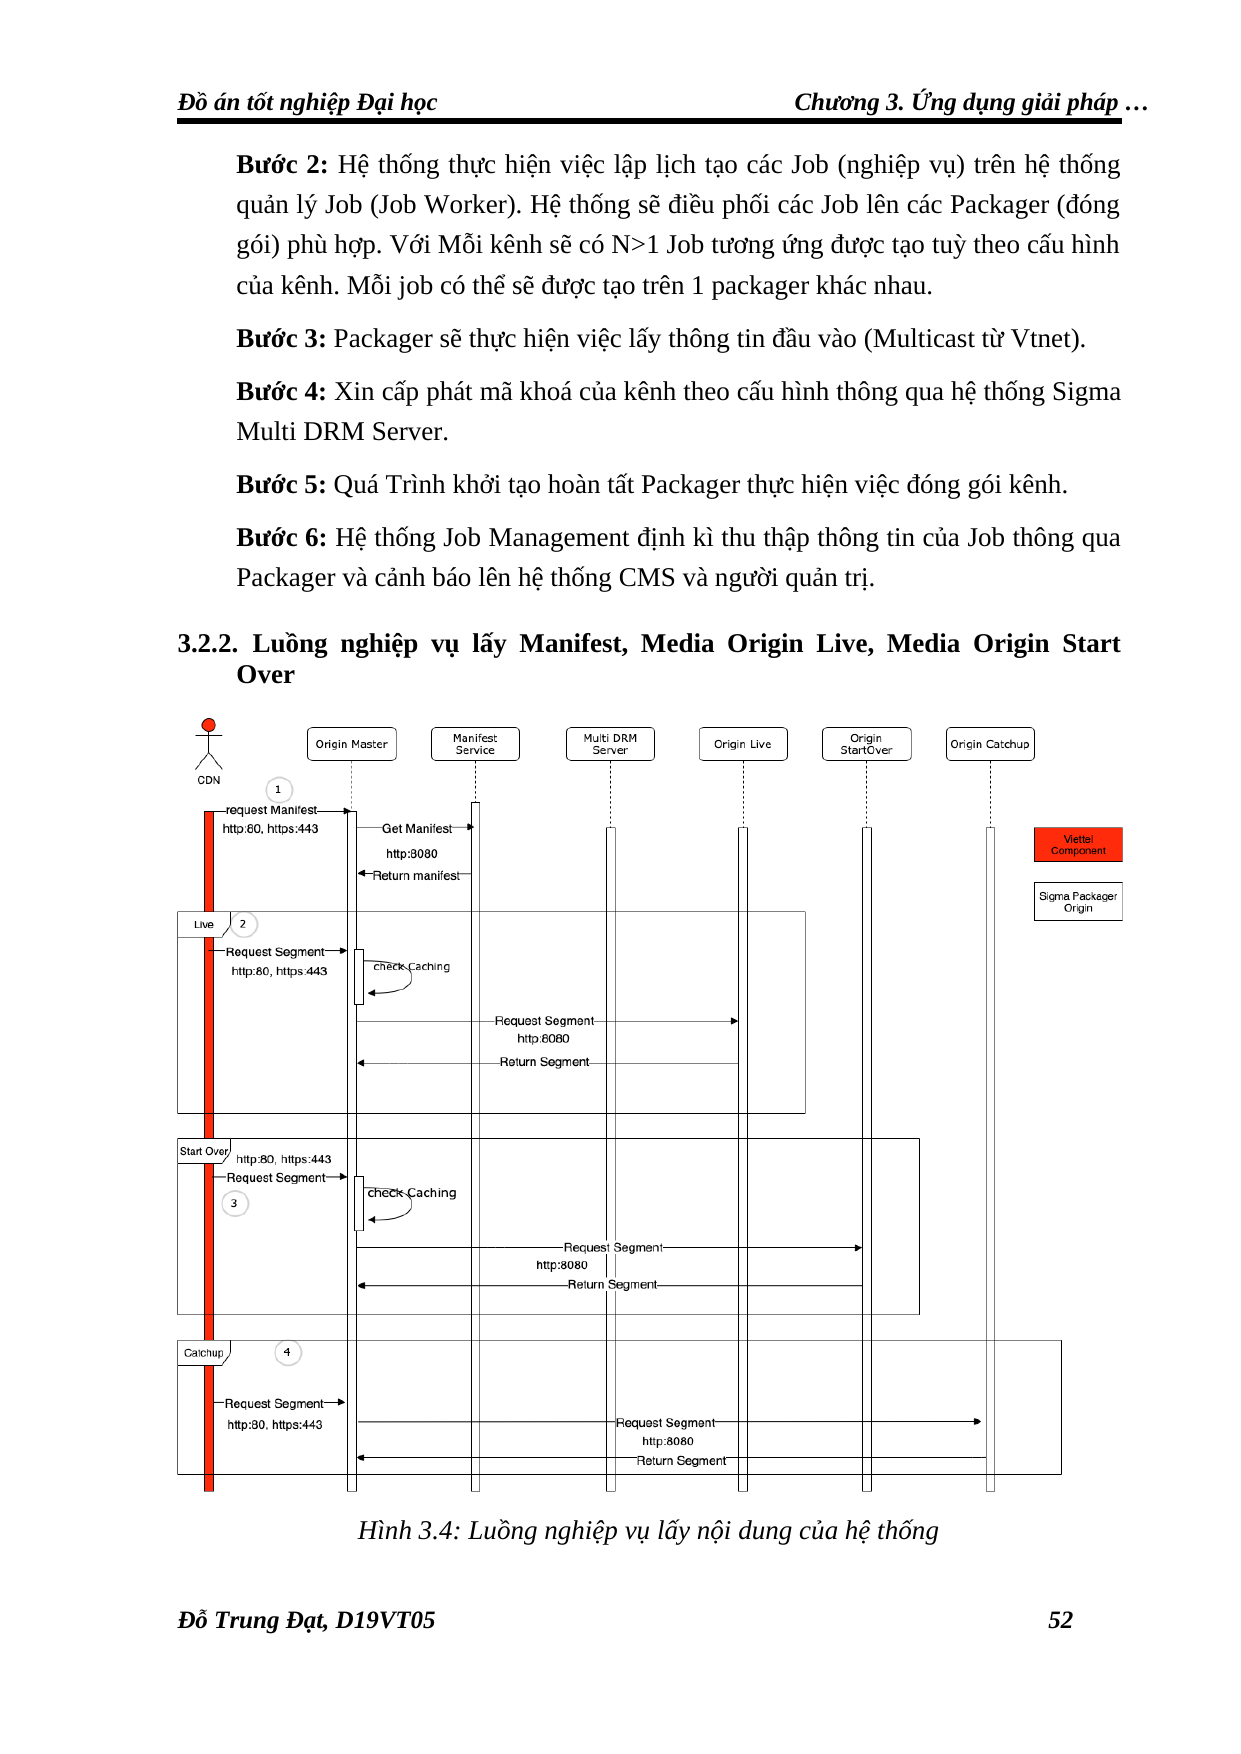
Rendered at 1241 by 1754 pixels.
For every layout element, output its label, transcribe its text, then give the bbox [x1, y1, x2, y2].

text Bước 6: Hệ thống Job Management định kì thu thập thông tin của Job thông qua Packager và cảnh báo lên hệ thống CMS và người quản trị. [236, 521, 1122, 593]
text Bước 3: Packager sẽ thực hiện việc lấy thông tin đầu vào (Multicast từ Vtnet). [177, 322, 1122, 353]
text Bước 4: Xin cấp phát mã khoá của kênh theo cấu hình thông qua hệ thống Sigma Multi DRM Server. [236, 375, 1122, 446]
text Bước 2: Hệ thống thực hiện việc lập lịch tạo các Job (nghiệp vụ) trên hệ thống quản lý Job (Job Worker). Hệ thống sẽ điều phối các Job lên các Packager (đóng gói) phù hợp. Với Mỗi kênh sẽ có N>1 Job tương ứng được tạo tuỳ theo cấu hình của kênh. Mỗi job có thể sẽ được tạo trên 1 packager khác nhau. [236, 148, 1122, 300]
picture [177, 718, 1123, 1492]
text Hình 3.4: Luồng nghiệp vụ lấy nội dung của hệ thống [177, 1514, 1122, 1545]
subtitle Luồng nghiệp vụ lấy Manifest, Media Origin Live, Media Origin Start Over [177, 627, 1122, 689]
text Bước 5: Quá Trình khởi tạo hoàn tất Packager thực hiện việc đóng gói kênh. [236, 468, 1122, 499]
